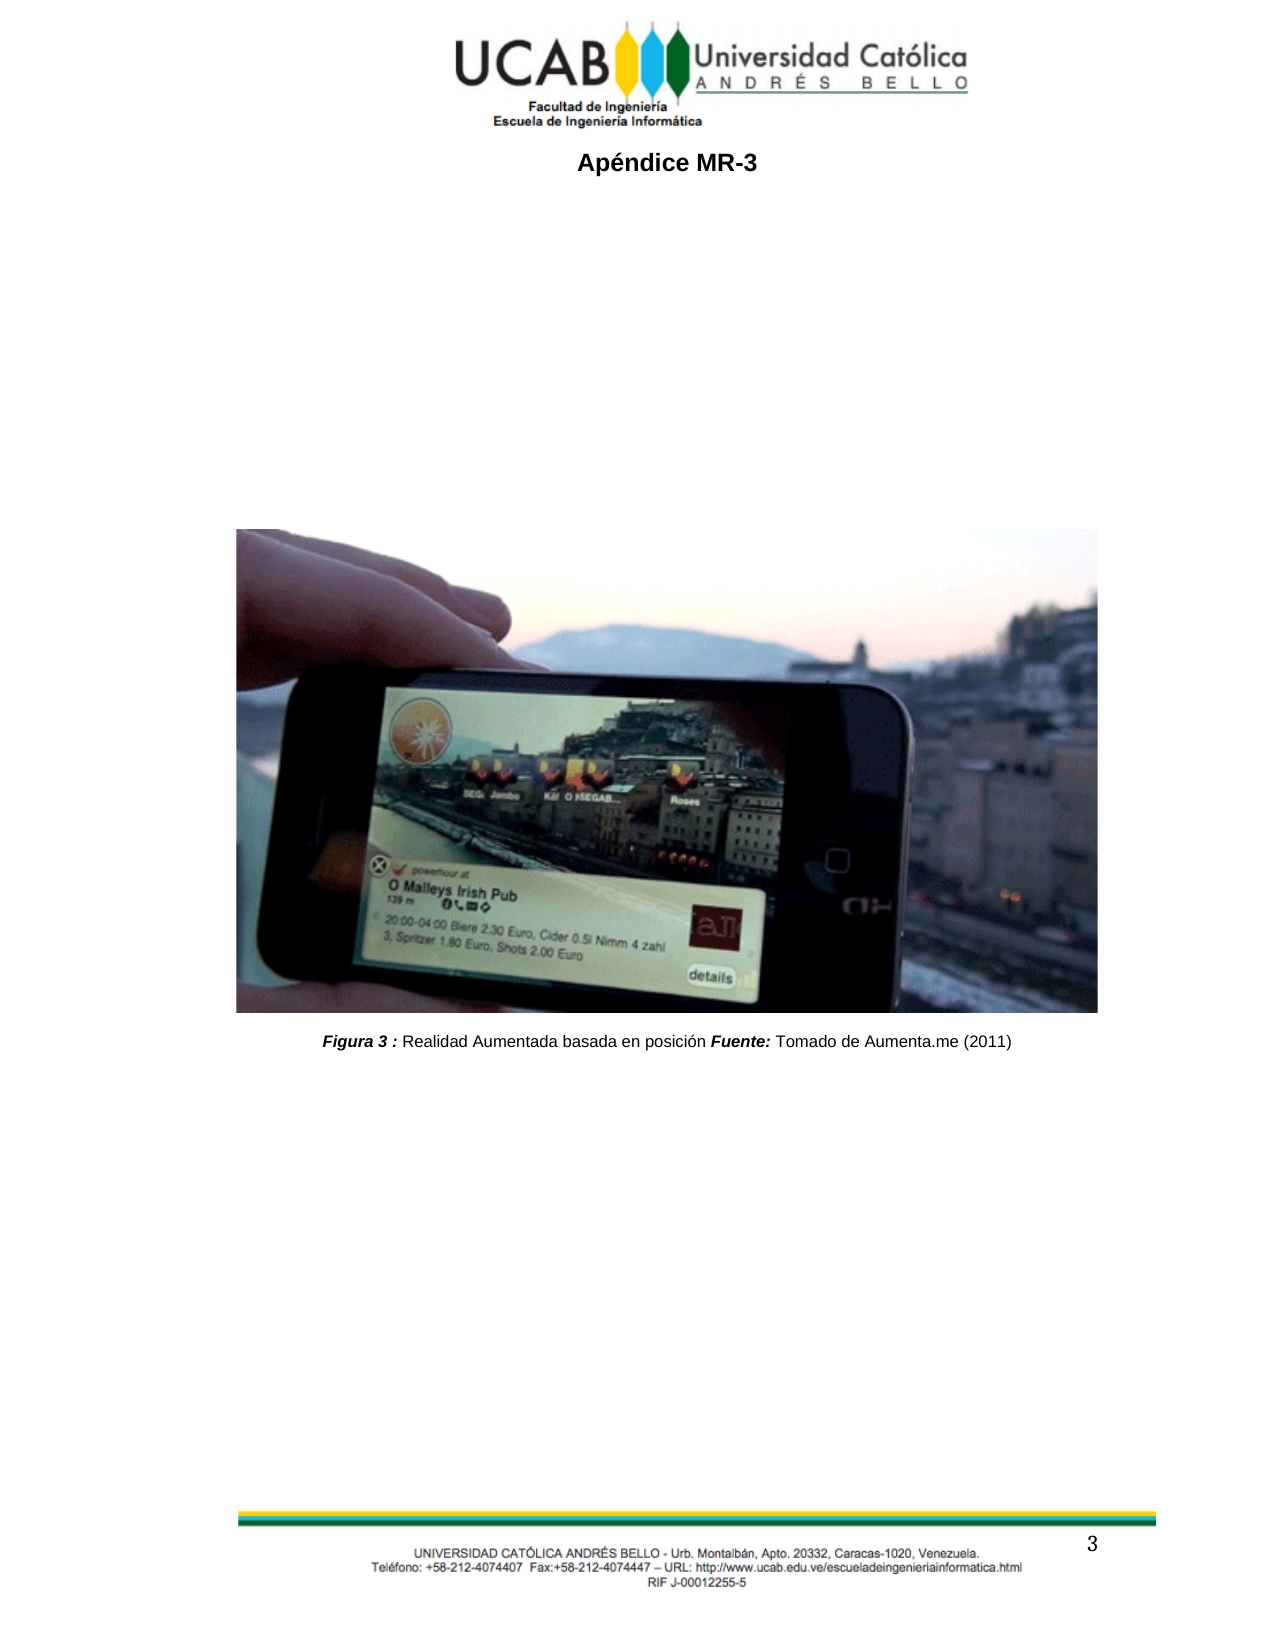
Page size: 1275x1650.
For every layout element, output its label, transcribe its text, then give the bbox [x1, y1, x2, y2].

picture [236, 1508, 1156, 1595]
picture [236, 529, 1098, 1013]
picture [414, 0, 1033, 144]
subtitle Apéndice MR-3 [236, 148, 1098, 176]
text Figura 3 : Realidad Aumentada basada en posición Fuente: Tomado de Aumenta.me (2011) [236, 1032, 1098, 1051]
